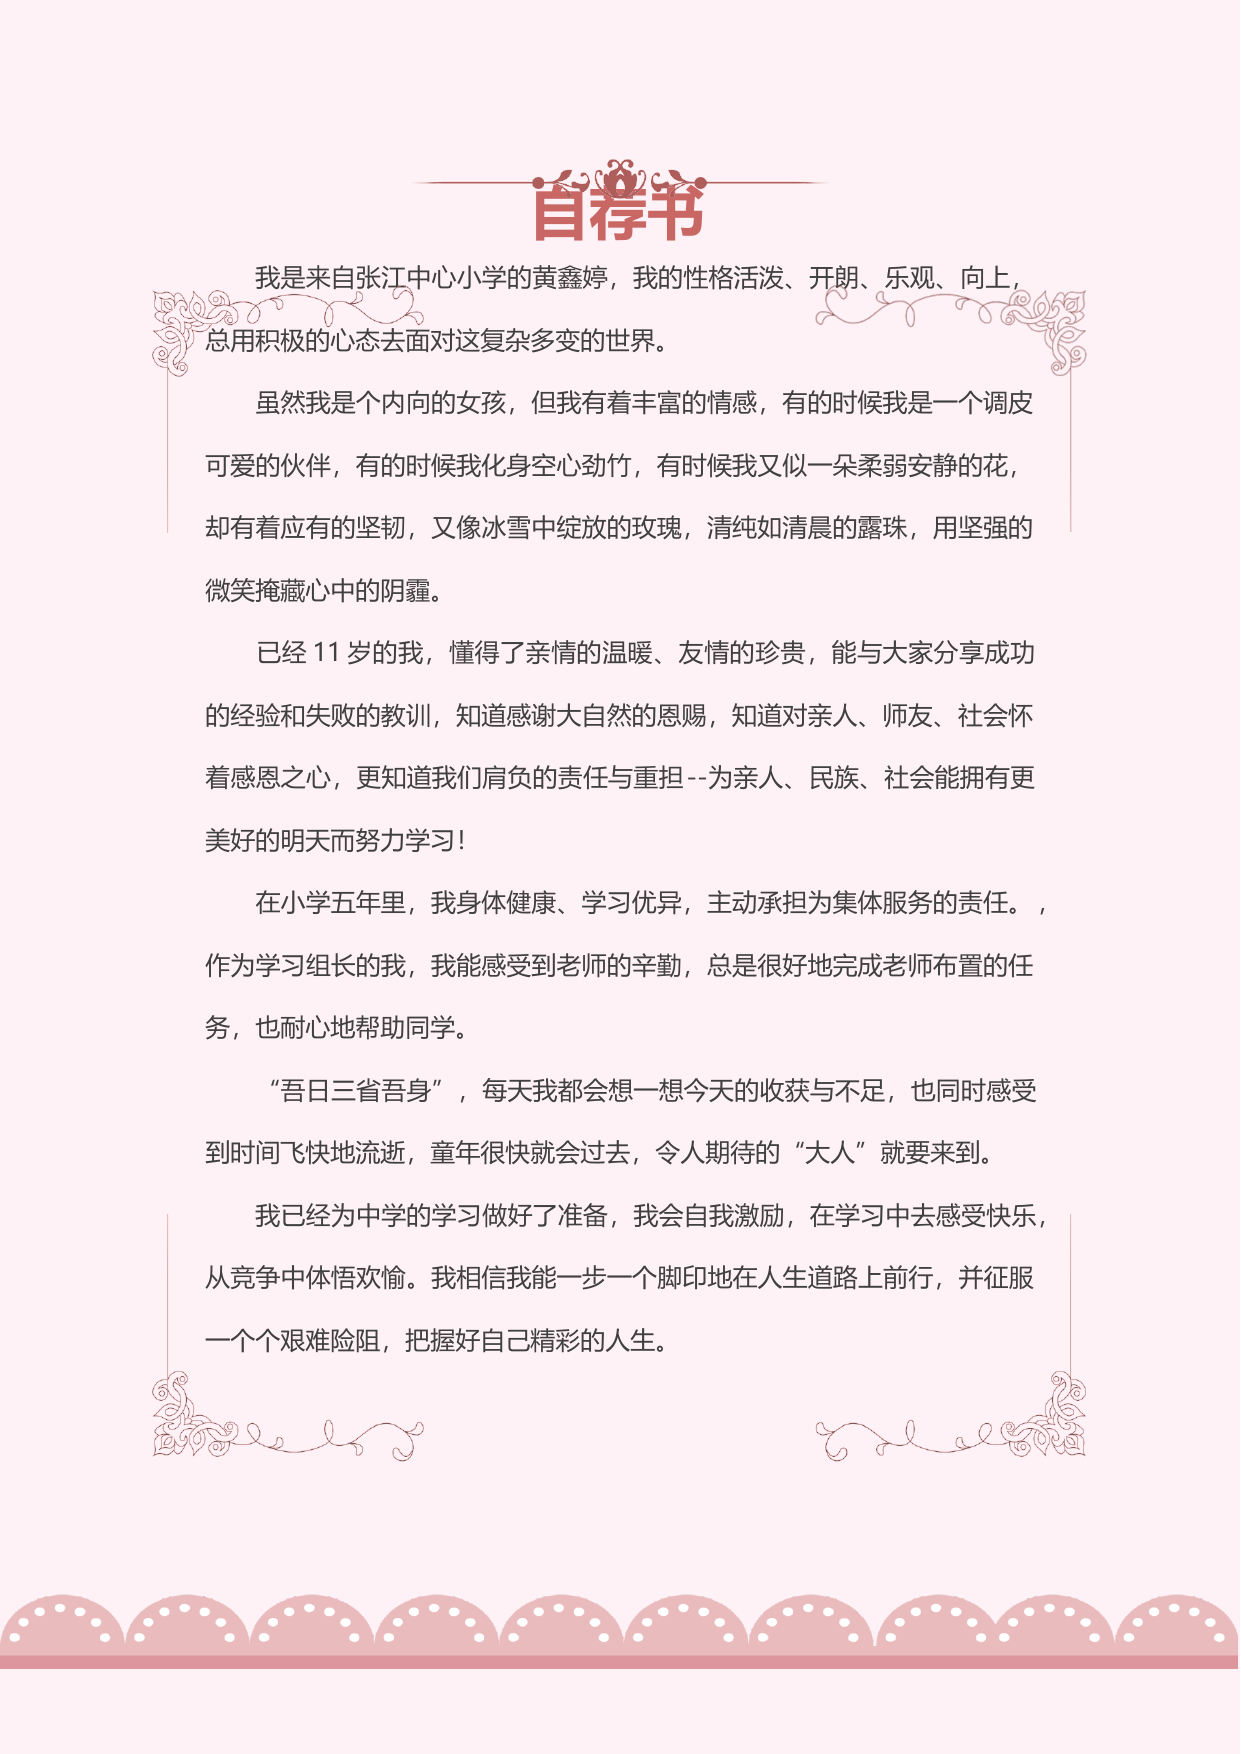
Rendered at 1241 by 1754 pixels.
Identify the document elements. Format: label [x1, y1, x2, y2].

picture [0, 1562, 1238, 1669]
